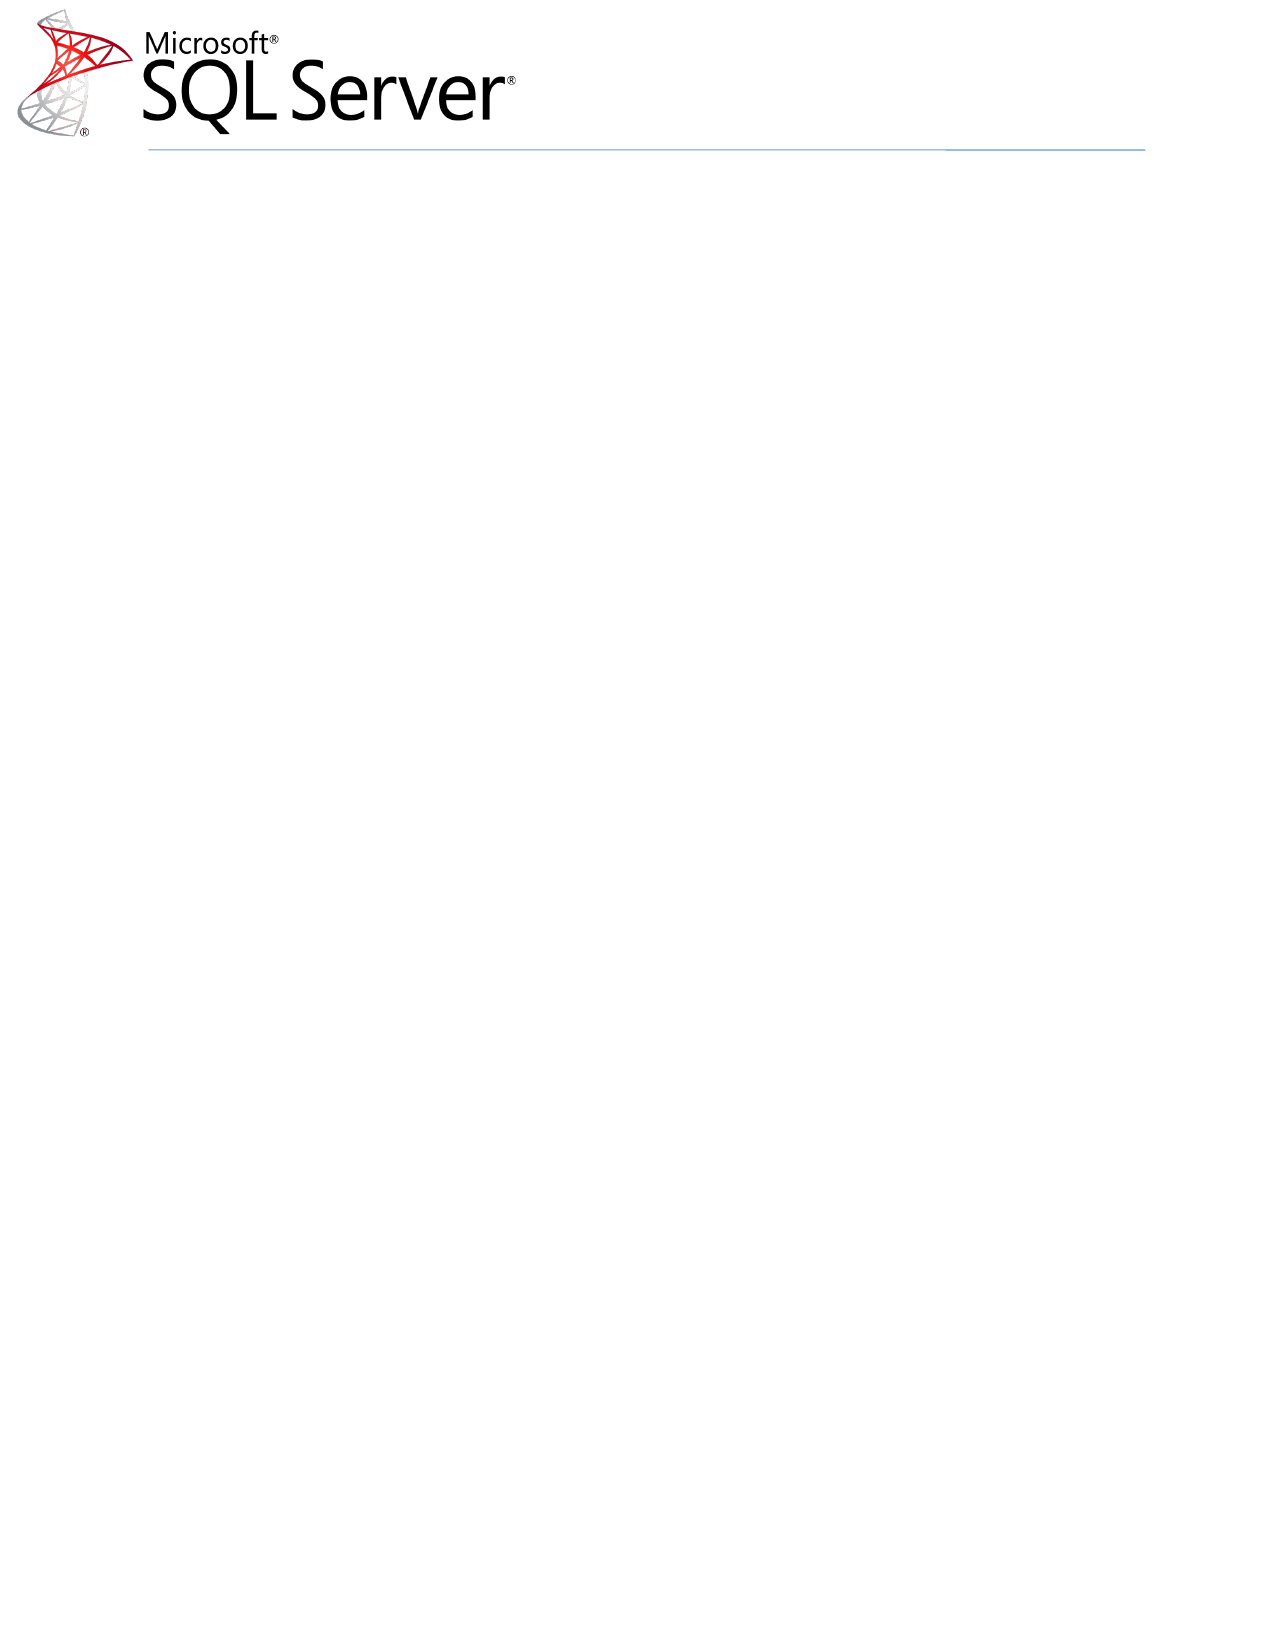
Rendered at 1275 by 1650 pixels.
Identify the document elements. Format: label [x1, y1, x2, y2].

picture [17, 9, 516, 137]
